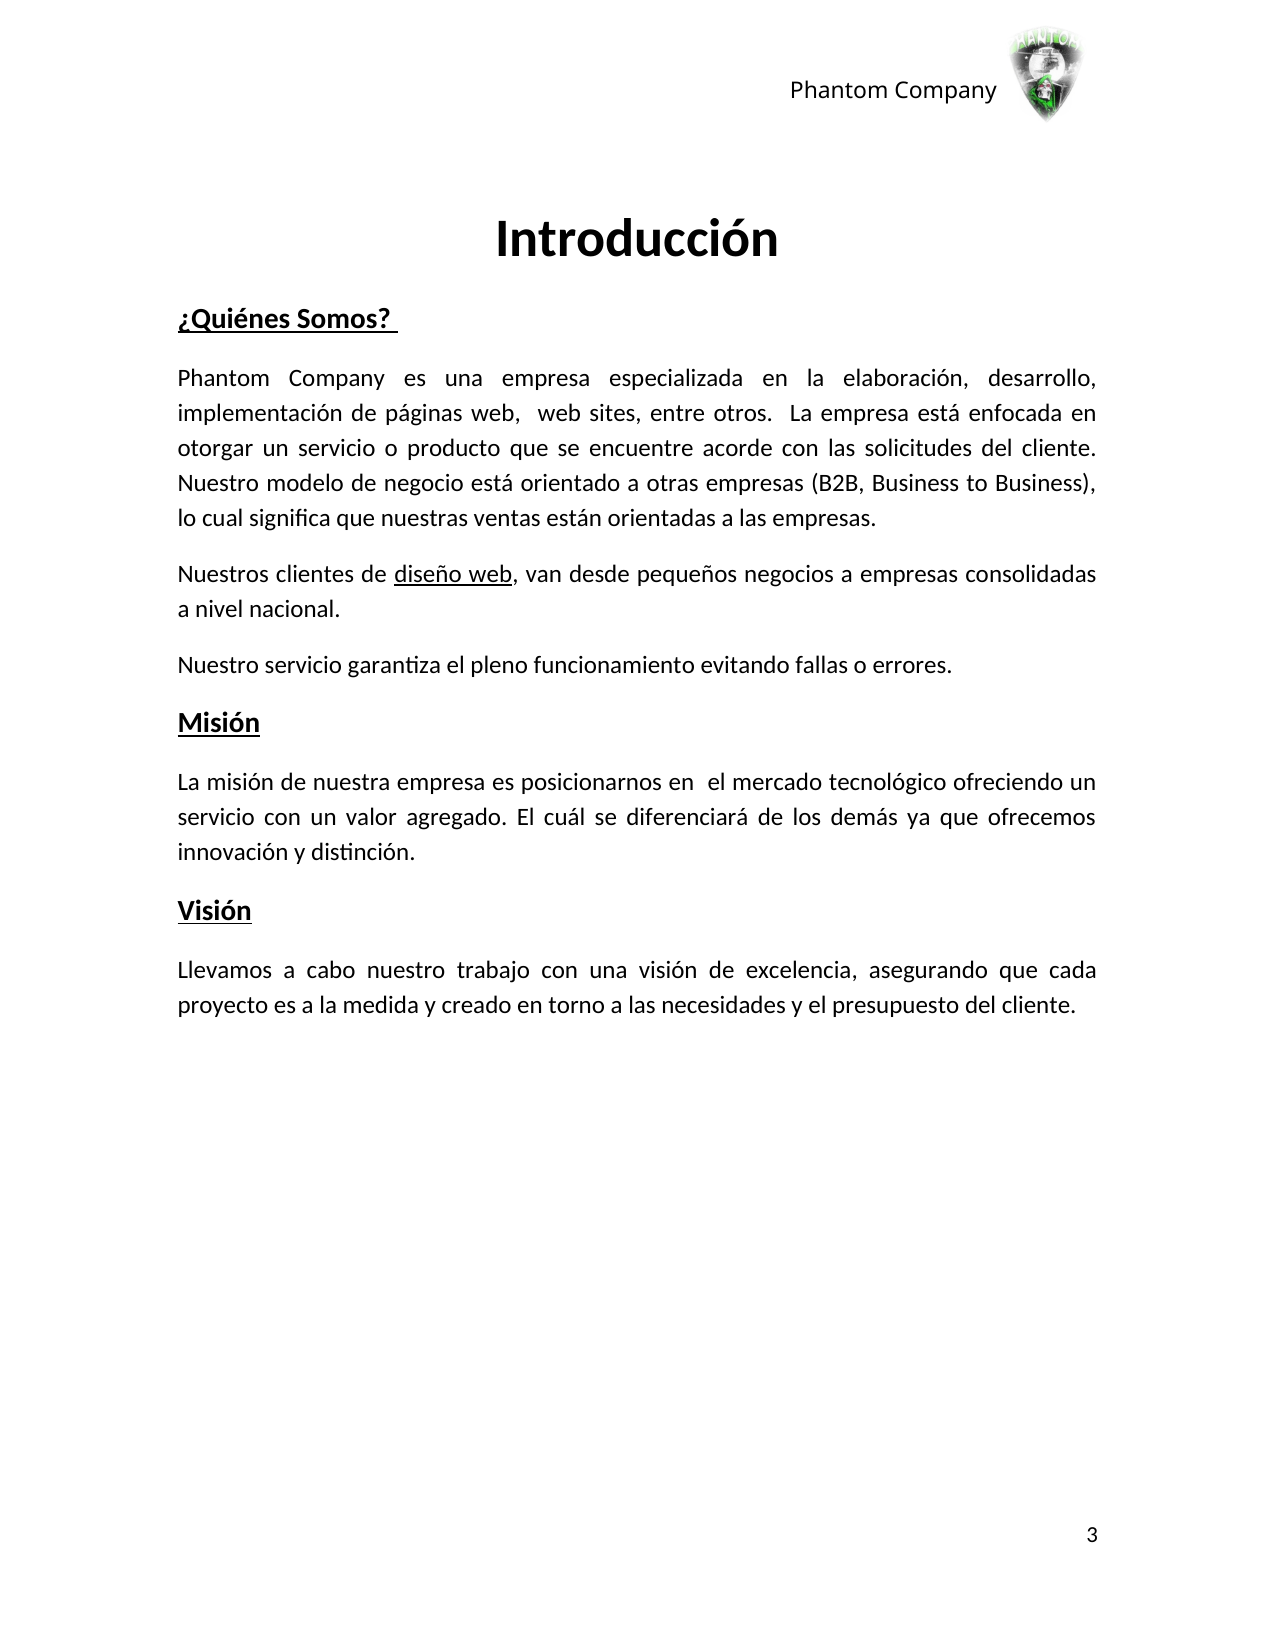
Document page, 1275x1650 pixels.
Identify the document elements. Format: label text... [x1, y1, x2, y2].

text Nuestro servicio garantiza el pleno funcionamiento evitando fallas o errores. [177, 649, 1098, 679]
text La misión de nuestra empresa es posicionarnos en el mercado tecnológico ofreciendo un servicio con un valor agregado. El cuál se diferenciará de los demás ya que ofrecemos innovación y distinción. [177, 766, 1098, 867]
text Nuestros clientes de diseño web, van desde pequeños negocios a empresas consolidadas a nivel nacional. [177, 558, 1098, 623]
text Misión [177, 704, 1098, 740]
text Llevamos a cabo nuestro trabajo con una visión de excelencia, asegurando que cada proyecto es a la medida y creado en torno a las necesidades y el presupuesto del cliente. [177, 954, 1098, 1019]
text ¿Quiénes Somos? [177, 300, 1098, 336]
text Visión [177, 892, 1098, 928]
text Introducción [177, 203, 1098, 269]
picture [1030, 44, 1061, 105]
text Phantom Company es una empresa especializada en la elaboración, desarrollo, implementación de páginas web, web sites, entre otros. La empresa está enfocada en otorgar un servicio o producto que se encuentre acorde con las solicitudes del cliente. Nuestro modelo de negocio está orientado a otras empresas (B2B, Business to Business), lo cual significa que nuestras ventas están orientadas a las empresas. [177, 362, 1098, 533]
